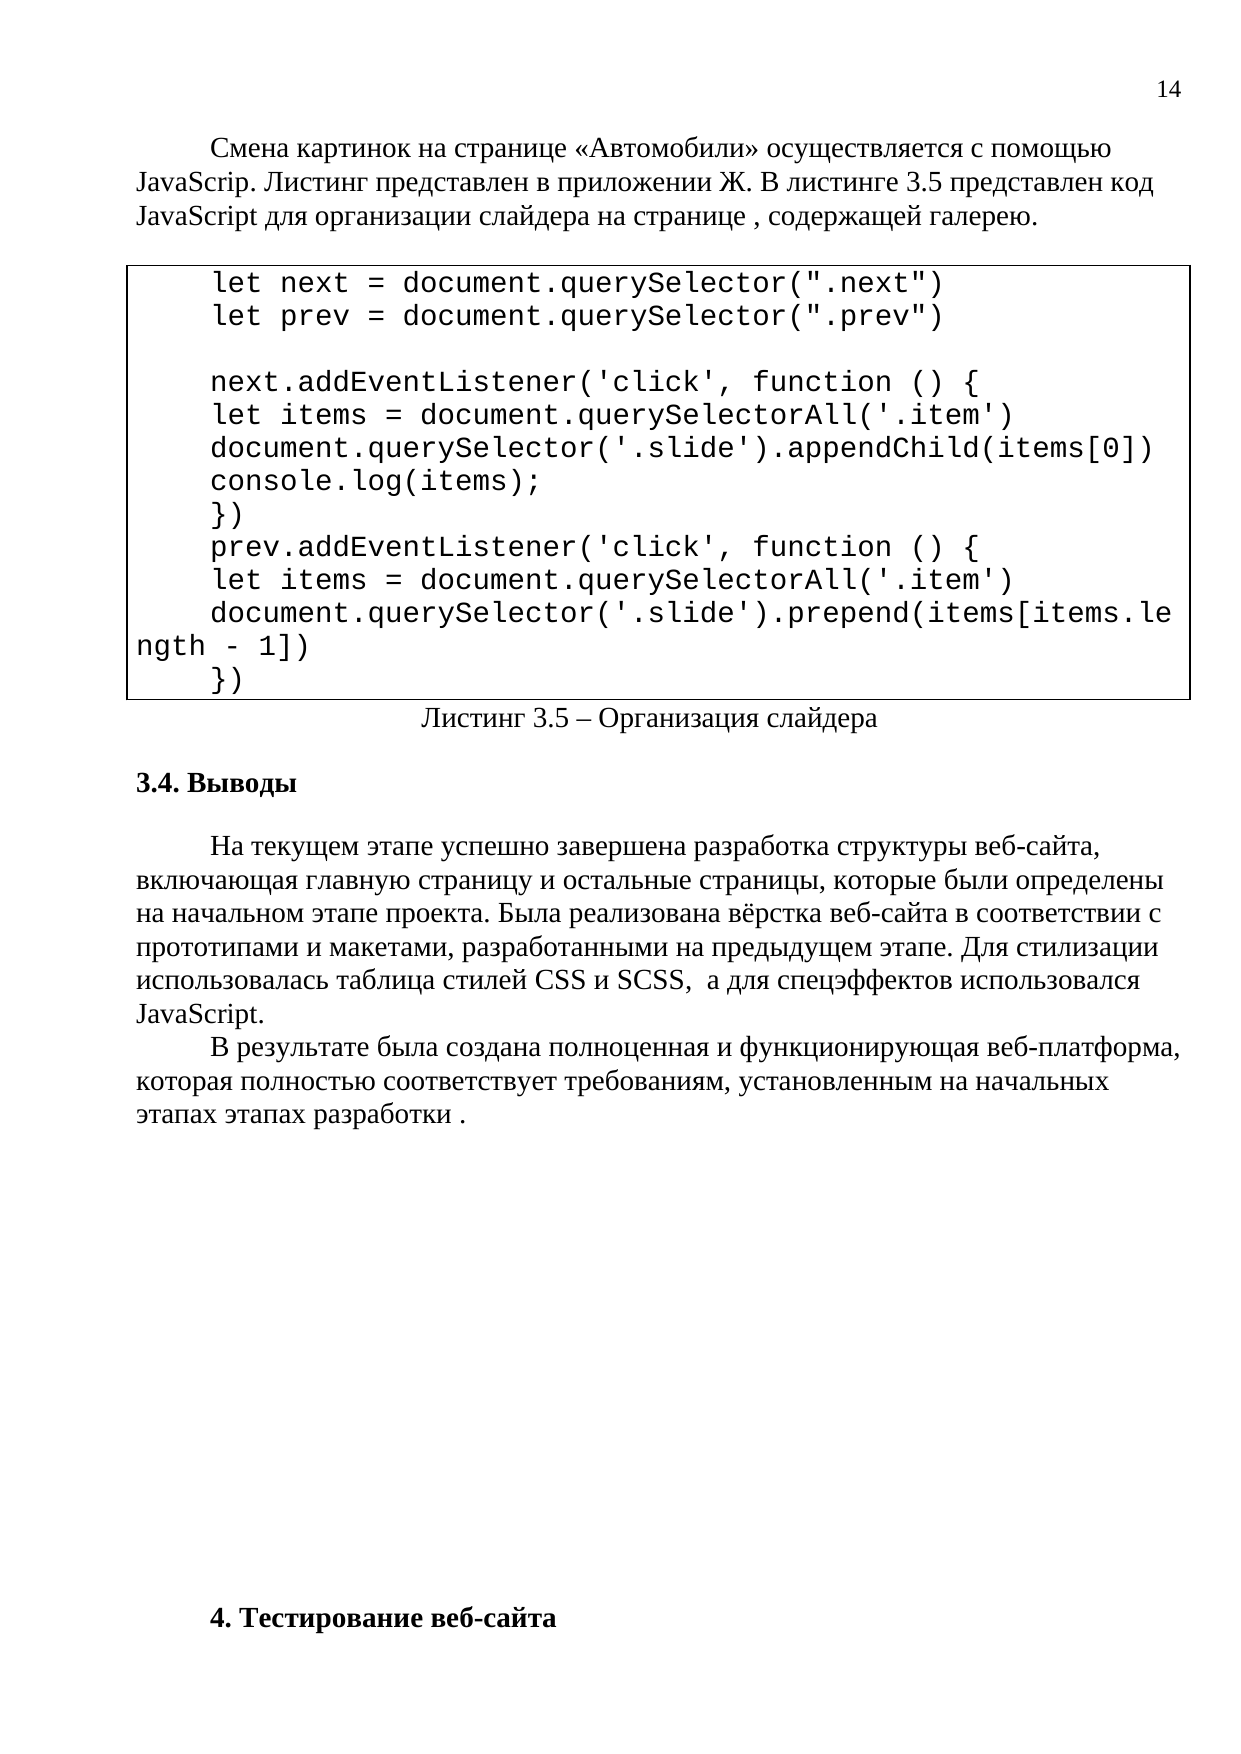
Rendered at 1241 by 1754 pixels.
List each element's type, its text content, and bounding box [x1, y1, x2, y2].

text }) [128, 661, 1189, 699]
text let next = document.querySelector(".next") [128, 266, 1189, 301]
subtitle 3.4. Выводы [136, 766, 1181, 799]
text Смена картинок на странице «Автомобили» осуществляется с помощью JavaScrip. Листинг представлен в приложении Ж. В листинге 3.5 представлен код JavaScript для организации слайдера на странице , содержащей галерею. [136, 131, 1181, 231]
text document.querySelector('.slide').prepend(items[items.length - 1]) [136, 598, 1181, 661]
text На текущем этапе успешно завершена разработка структуры веб-сайта, включающая главную страницу и остальные страницы, которые были определены на начальном этапе проекта. Была реализована вёрстка веб-сайта в соответствии с прототипами и макетами, разработанными на предыдущем этапе. Для стилизации использовалась таблица стилей CSS и SCSS, а для спецэффектов использовался JavaScript. [136, 828, 1181, 1029]
text Листинг 3.5 – Организация слайдера [165, 700, 1134, 734]
text }) [136, 499, 1181, 532]
text 4. Тестирование веб-сайта [136, 1600, 1181, 1633]
text В результате была создана полноценная и функционирующая веб-платформа, которая полностью соответствует требованиям, установленным на начальных этапах этапах разработки . [136, 1029, 1181, 1130]
text let items = document.querySelectorAll('.item') [136, 565, 1181, 598]
text prev.addEventListener('click', function () { [136, 532, 1181, 565]
text next.addEventListener('click', function () { [136, 367, 1181, 400]
text let prev = document.querySelector(".prev") [136, 301, 1181, 334]
text document.querySelector('.slide').appendChild(items[0]) [136, 433, 1181, 466]
text let items = document.querySelectorAll('.item') [136, 400, 1181, 433]
text console.log(items); [136, 466, 1181, 499]
